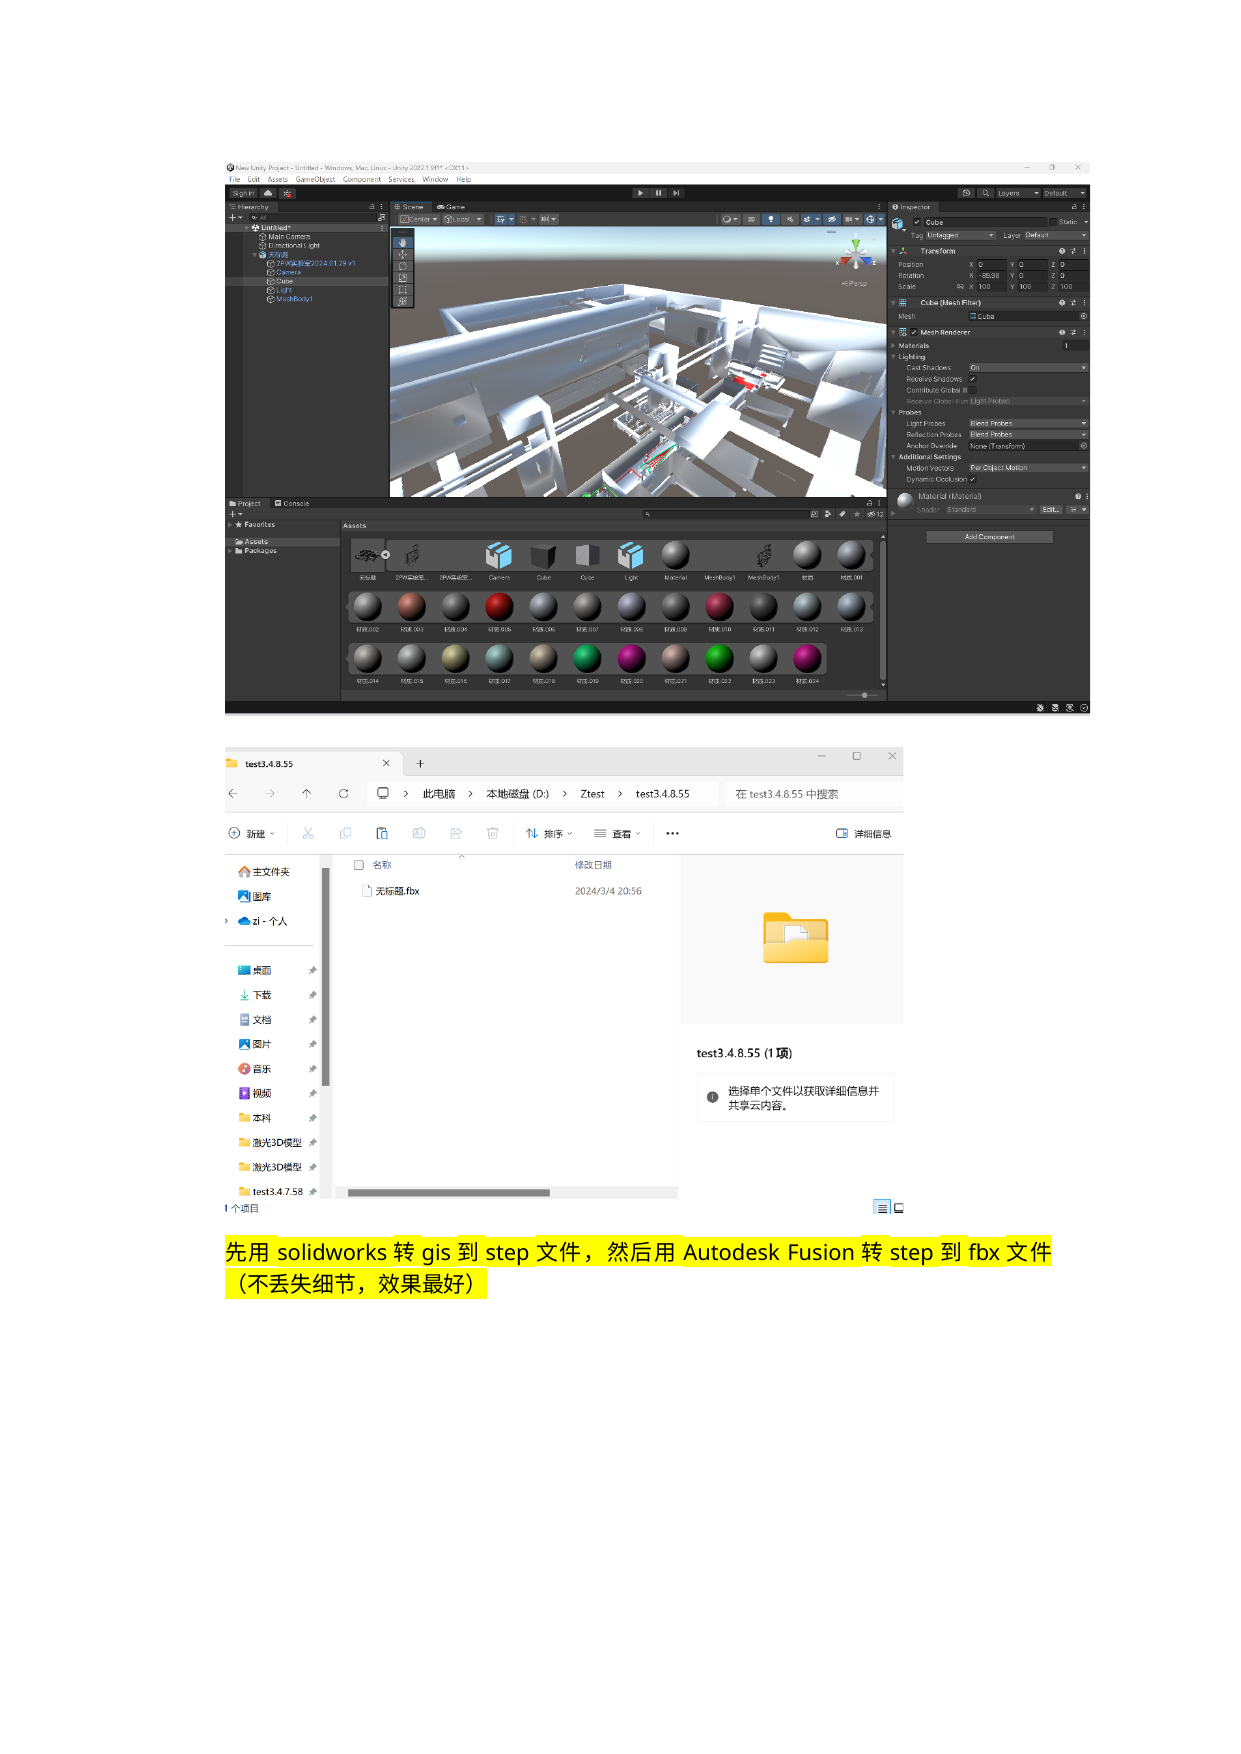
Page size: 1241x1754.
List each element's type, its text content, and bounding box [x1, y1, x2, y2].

picture [225, 162, 1091, 716]
list 先用solidworks转gis到step文件，然后用Autodesk Fusion转step到fbx文件（不丢失细节，效果最好） [225, 1234, 1053, 1299]
picture [225, 747, 904, 1214]
